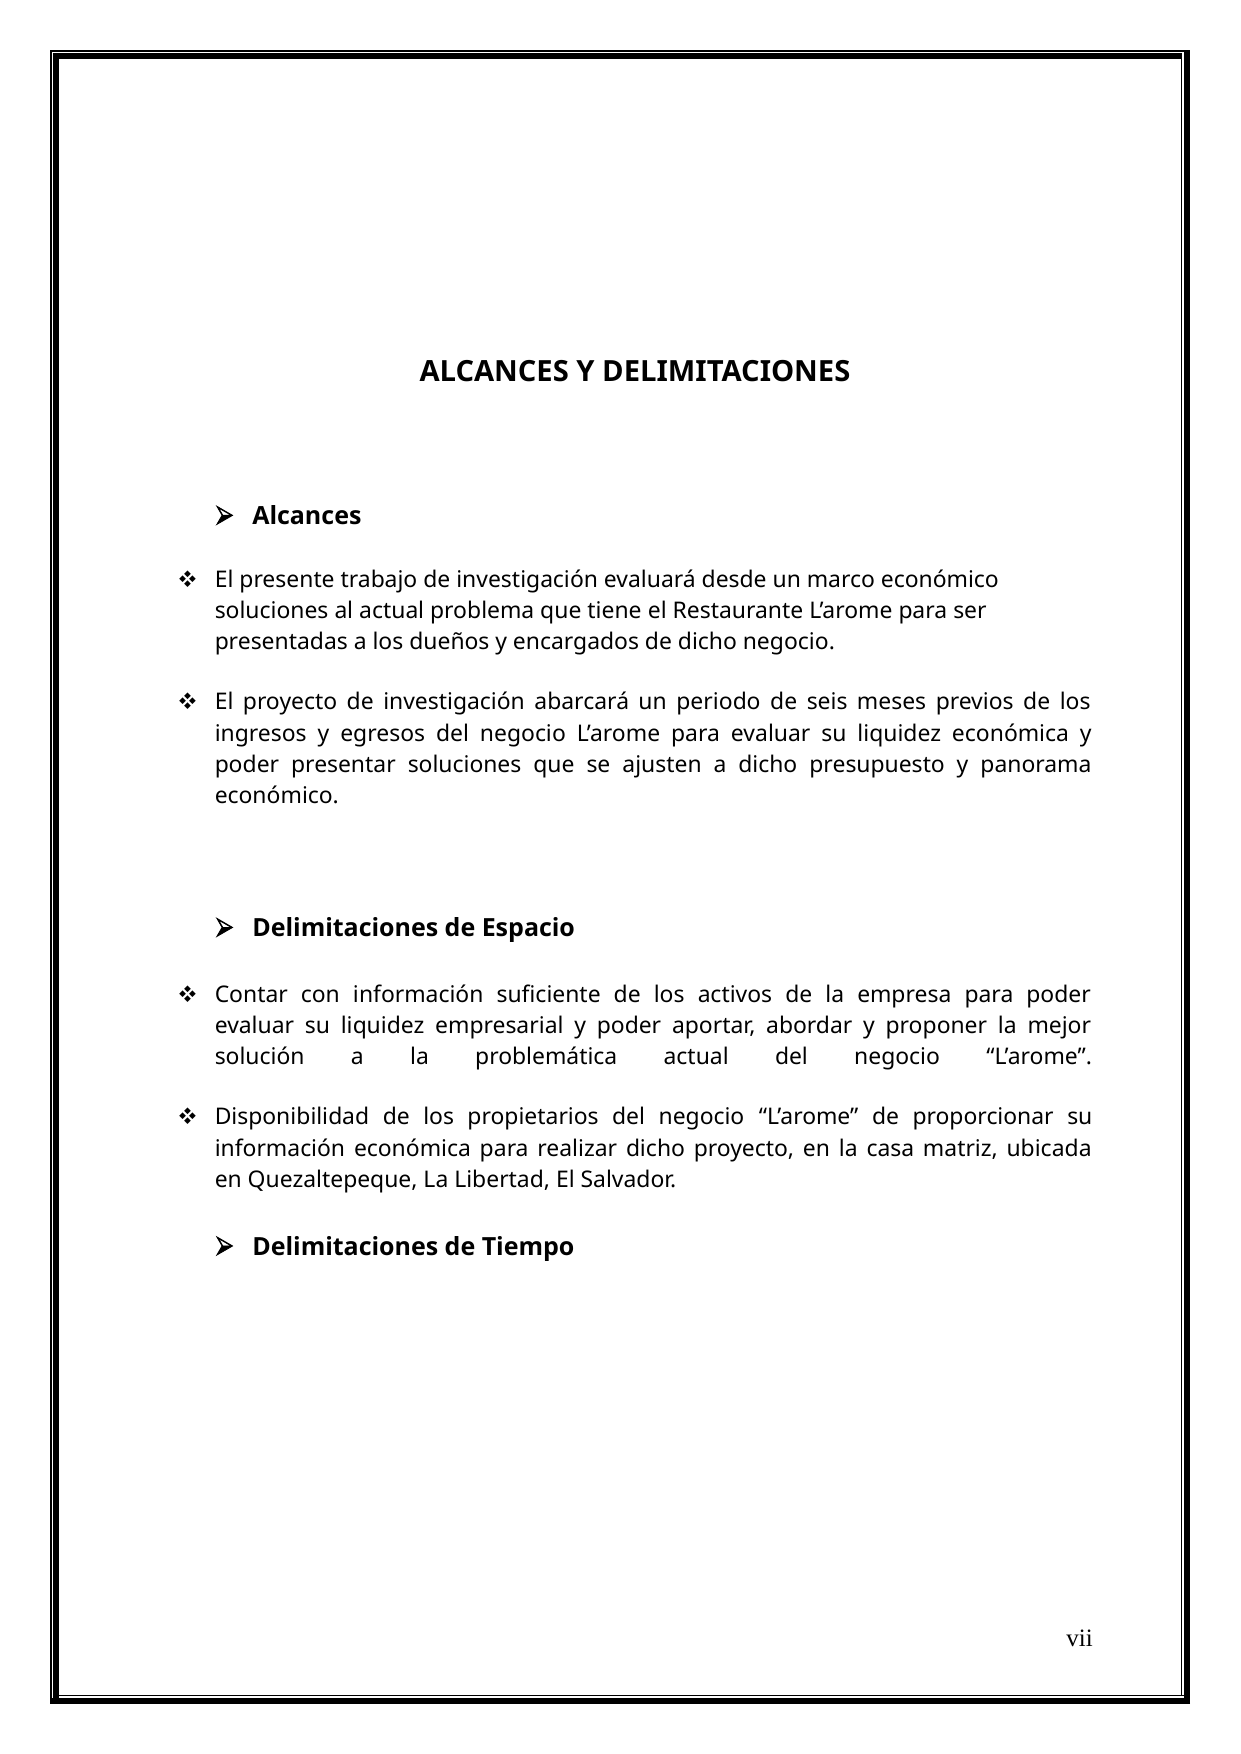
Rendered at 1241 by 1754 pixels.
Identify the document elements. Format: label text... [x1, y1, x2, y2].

list Contar con información suficiente de los activos de la empresa para poder evaluar su liquidez empresarial y poder aportar, abordar y proponer la mejor solución a la problemática actual del negocio “L’arome”. [177, 978, 1092, 1100]
list Delimitaciones de Espacio [214, 910, 1092, 944]
subtitle ALCANCES Y DELIMITACIONES [177, 350, 1092, 390]
list Delimitaciones de Tiempo [214, 1228, 1092, 1262]
list Disponibilidad de los propietarios del negocio “L’arome” de proporcionar su información económica para realizar dicho proyecto, en la casa matriz, ubicada en Quezaltepeque, La Libertad, El Salvador. [177, 1100, 1092, 1194]
list El proyecto de investigación abarcará un periodo de seis meses previos de los ingresos y egresos del negocio L’arome para evaluar su liquidez económica y poder presentar soluciones que se ajusten a dicho presupuesto y panorama económico. [177, 685, 1092, 810]
list El presente trabajo de investigación evaluará desde un marco económico soluciones al actual problema que tiene el Restaurante L’arome para ser presentadas a los dueños y encargados de dicho negocio. [177, 563, 1092, 685]
list Alcances [214, 497, 1092, 532]
